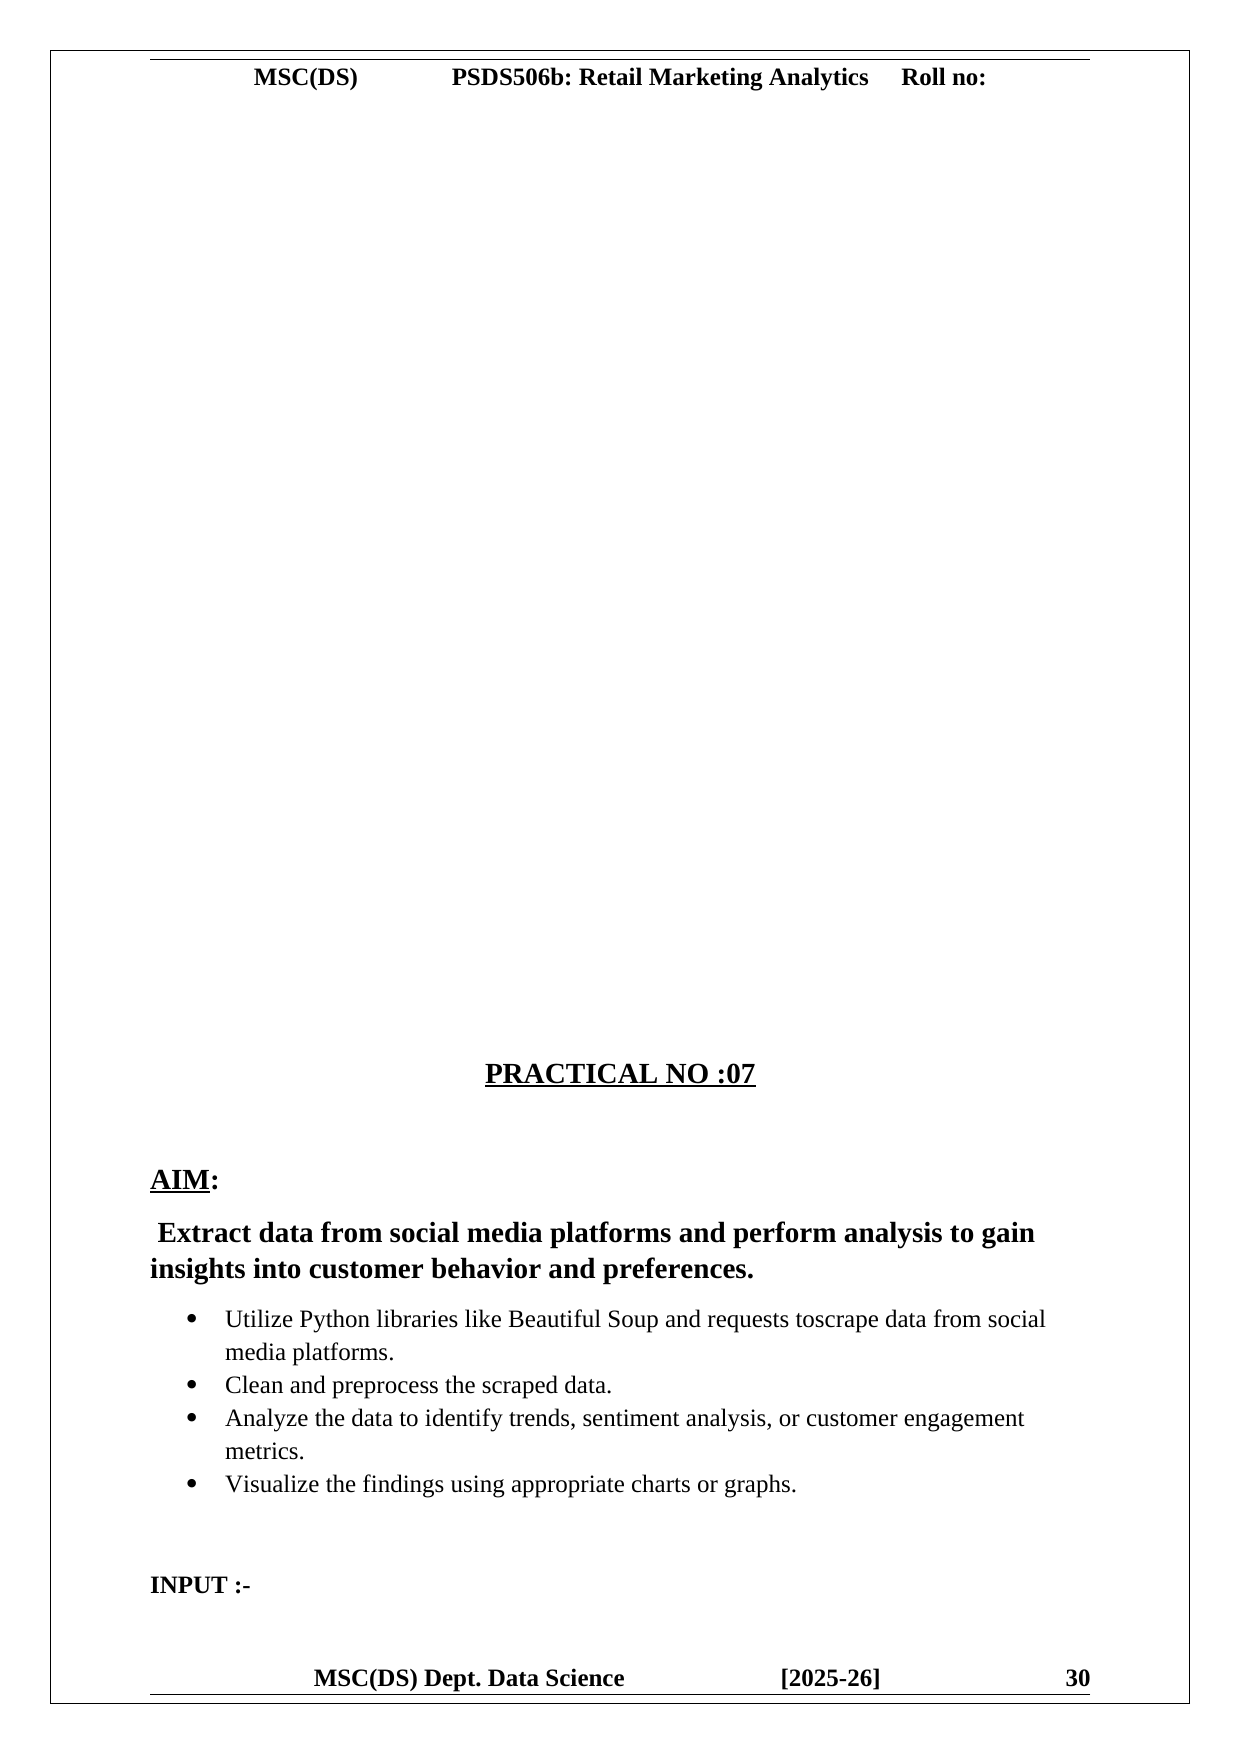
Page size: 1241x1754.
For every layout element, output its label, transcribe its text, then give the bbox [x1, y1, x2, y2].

list Clean and preprocess the scraped data. [187, 1370, 1090, 1399]
text AIM: [150, 1162, 1090, 1196]
list Visualize the findings using appropriate charts or graphs. [187, 1469, 1090, 1498]
text Extract data from social media platforms and perform analysis to gain insights into customer behavior and preferences. [150, 1215, 1090, 1284]
text INPUT :- [150, 1571, 1090, 1599]
list Utilize Python libraries like Beautiful Soup and requests toscrape data from social media platforms. [187, 1304, 1090, 1366]
list Analyze the data to identify trends, sentiment analysis, or customer engagement metrics. [187, 1403, 1090, 1465]
text PRACTICAL NO :07 [150, 1056, 1090, 1090]
